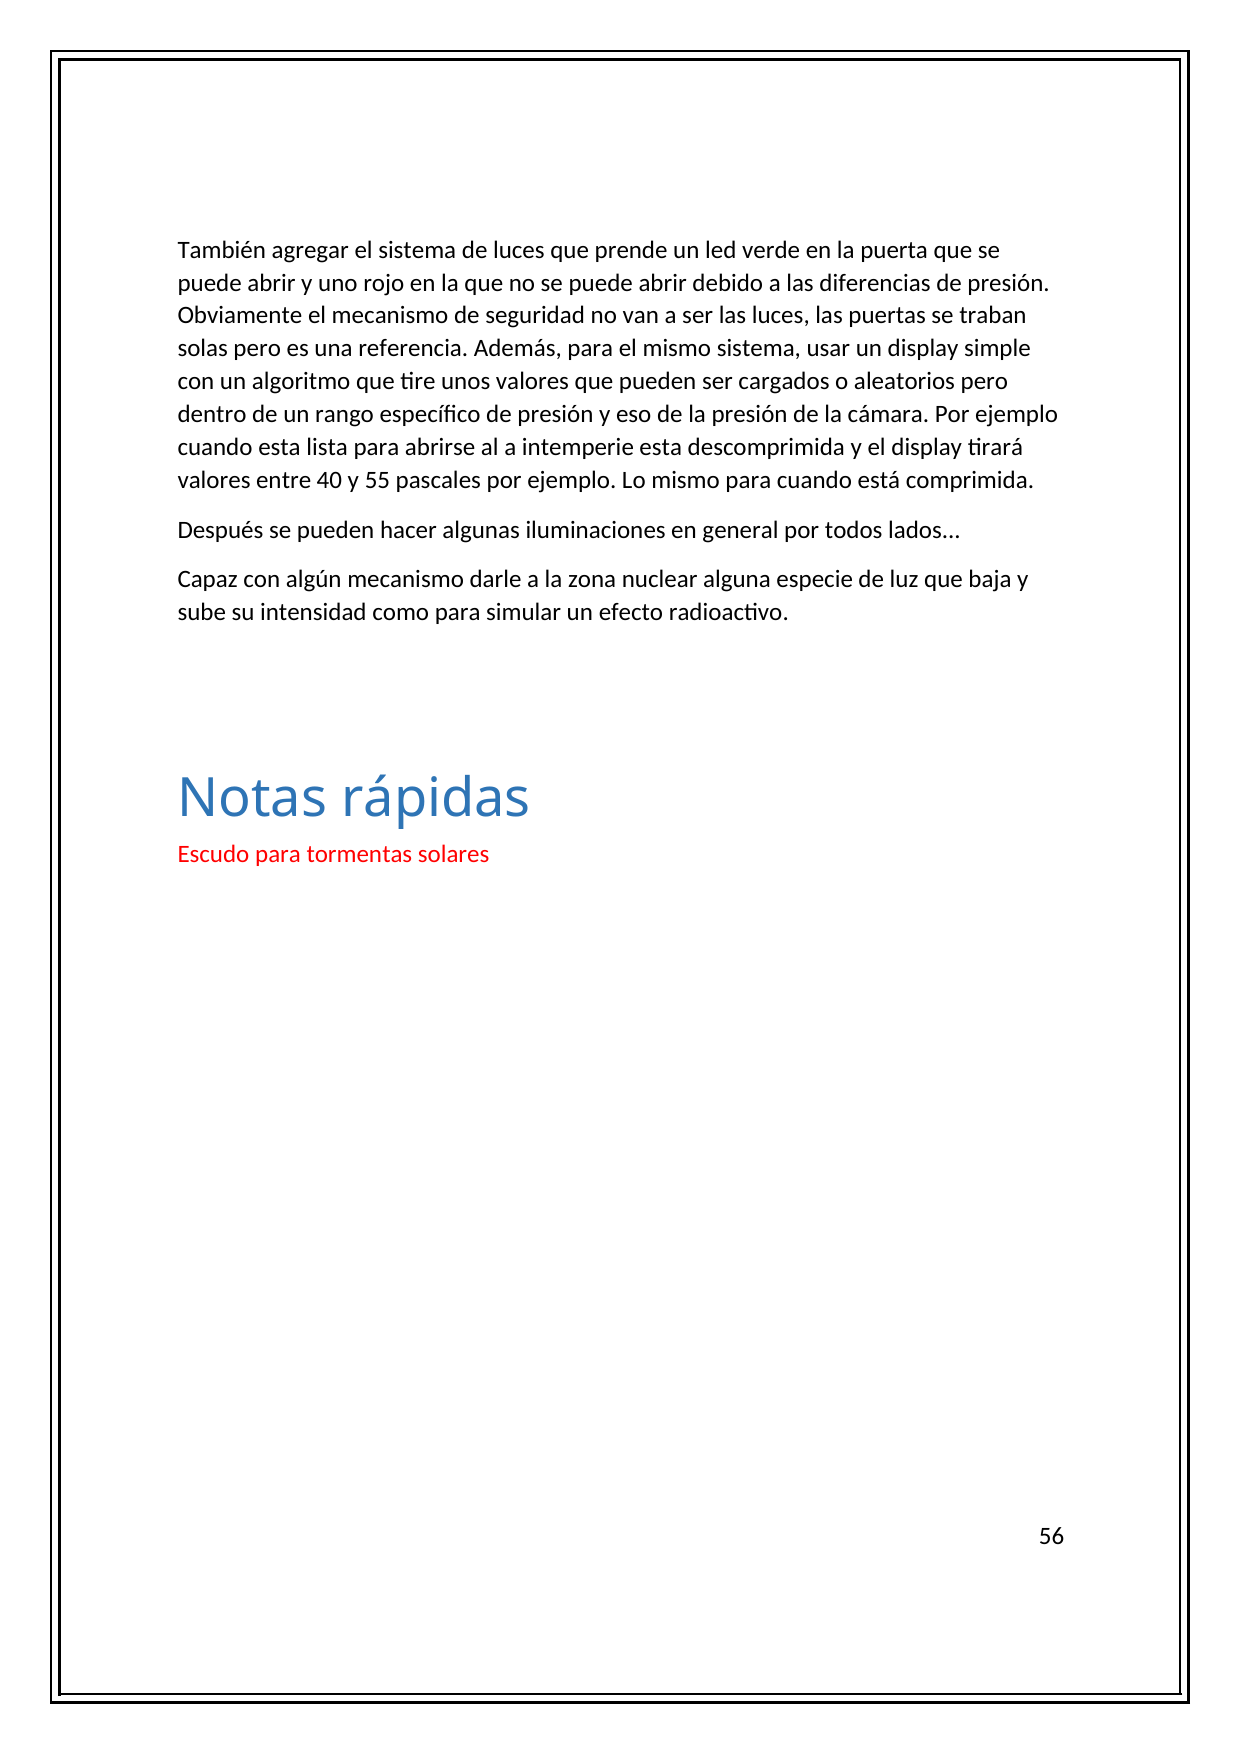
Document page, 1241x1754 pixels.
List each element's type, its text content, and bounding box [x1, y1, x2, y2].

subtitle Notas rápidas [177, 759, 1063, 833]
text Después se pueden hacer algunas iluminaciones en general por todos lados... [177, 514, 1063, 544]
text Escudo para tormentas solares [177, 838, 1063, 869]
text Capaz con algún mecanismo darle a la zona nuclear alguna especie de luz que baja y sube su intensidad como para simular un efecto radioactivo. [177, 563, 1063, 627]
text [177, 234, 1063, 495]
